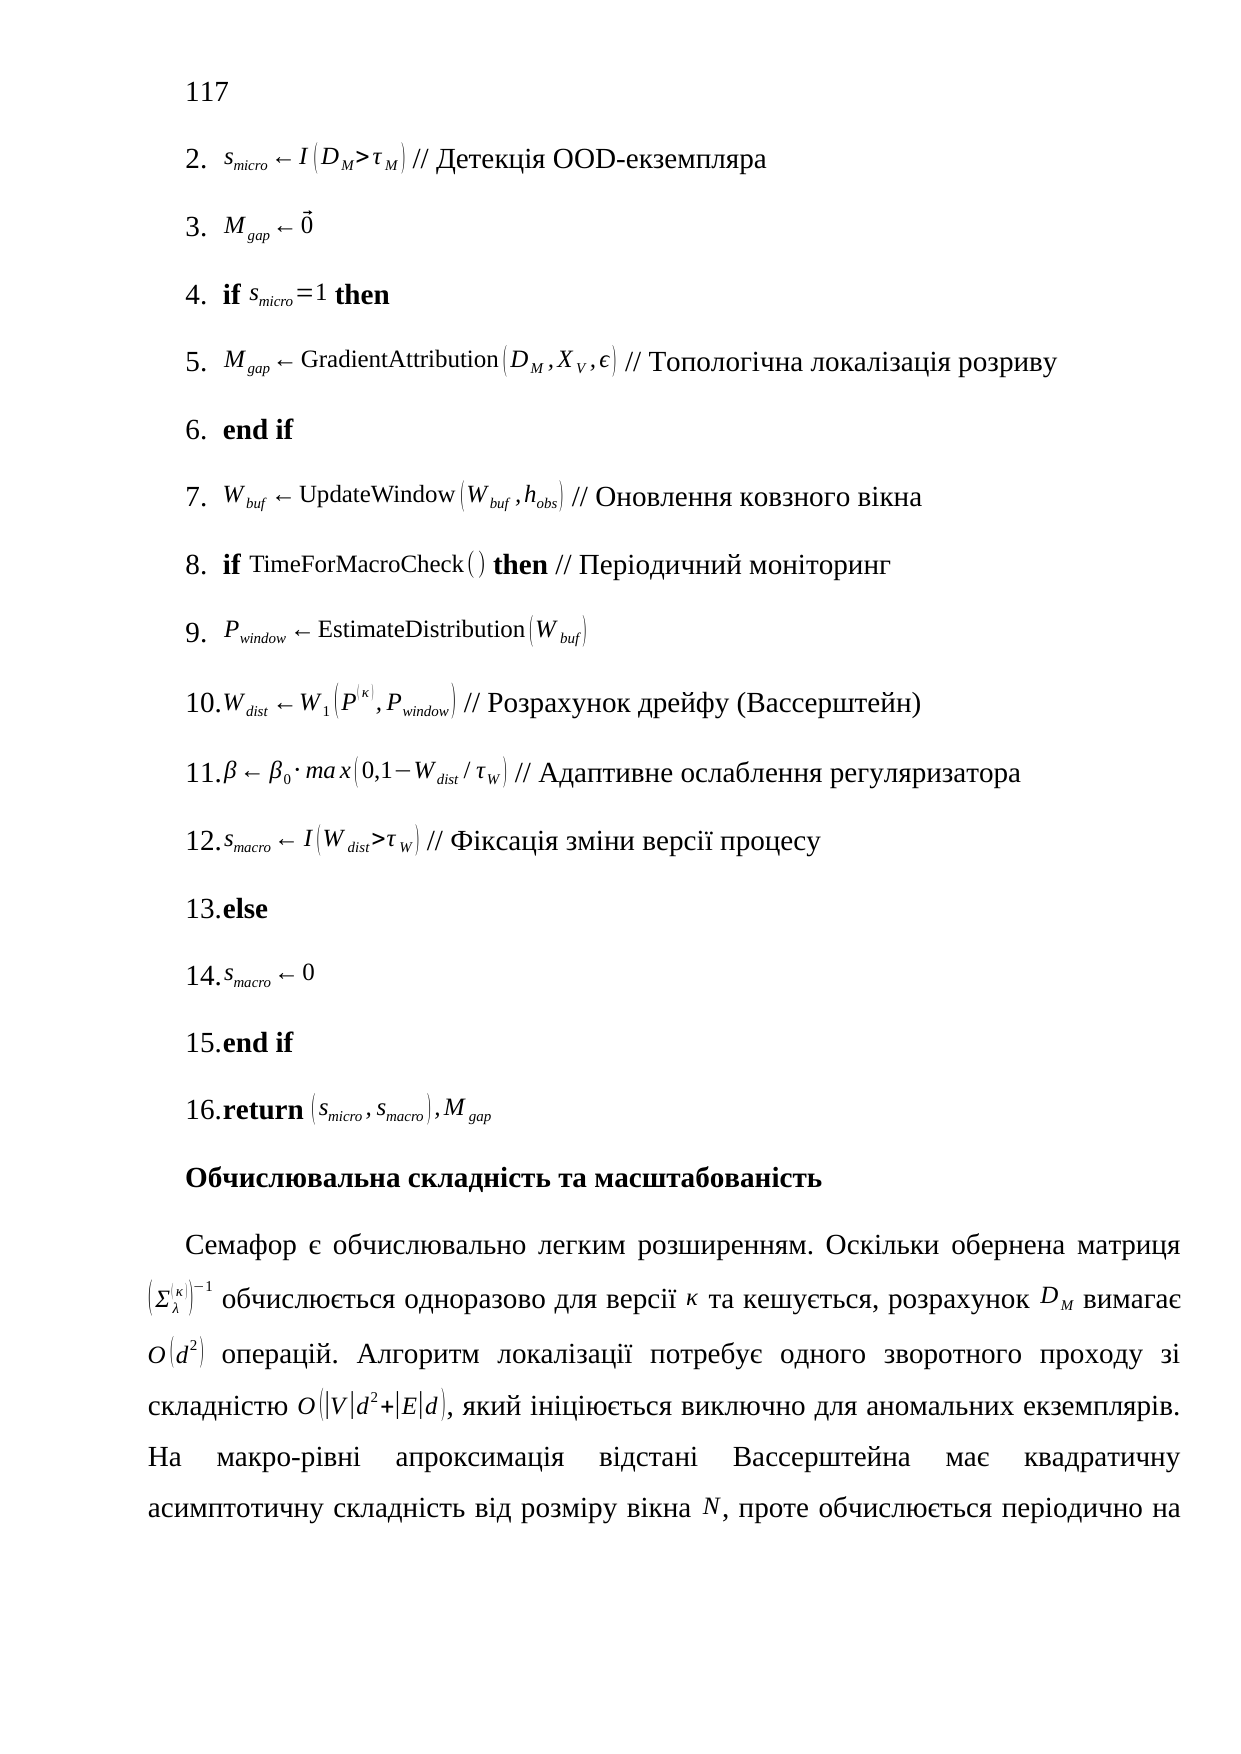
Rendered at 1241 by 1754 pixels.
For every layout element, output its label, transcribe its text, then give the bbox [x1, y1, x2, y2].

list // Детекція OOD-екземпляра [185, 141, 1181, 176]
list end if [185, 1025, 1181, 1058]
list // Розрахунок дрейфу (Вассерштейн) [185, 682, 1181, 721]
list if then // Періодичний моніторинг [185, 547, 1181, 581]
list else [185, 891, 1181, 924]
list if then [185, 277, 1181, 311]
list // Адаптивне ослаблення регуляризатора [185, 755, 1181, 789]
list // Оновлення ковзного вікна [185, 479, 1181, 514]
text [148, 1227, 1181, 1523]
list // Фіксація зміни версії процесу [185, 823, 1181, 857]
list return [185, 1092, 1181, 1127]
text Обчислювальна складність та масштабованість [148, 1160, 1181, 1193]
list end if [185, 412, 1181, 446]
list // Топологічна локалізація розриву [185, 344, 1181, 379]
